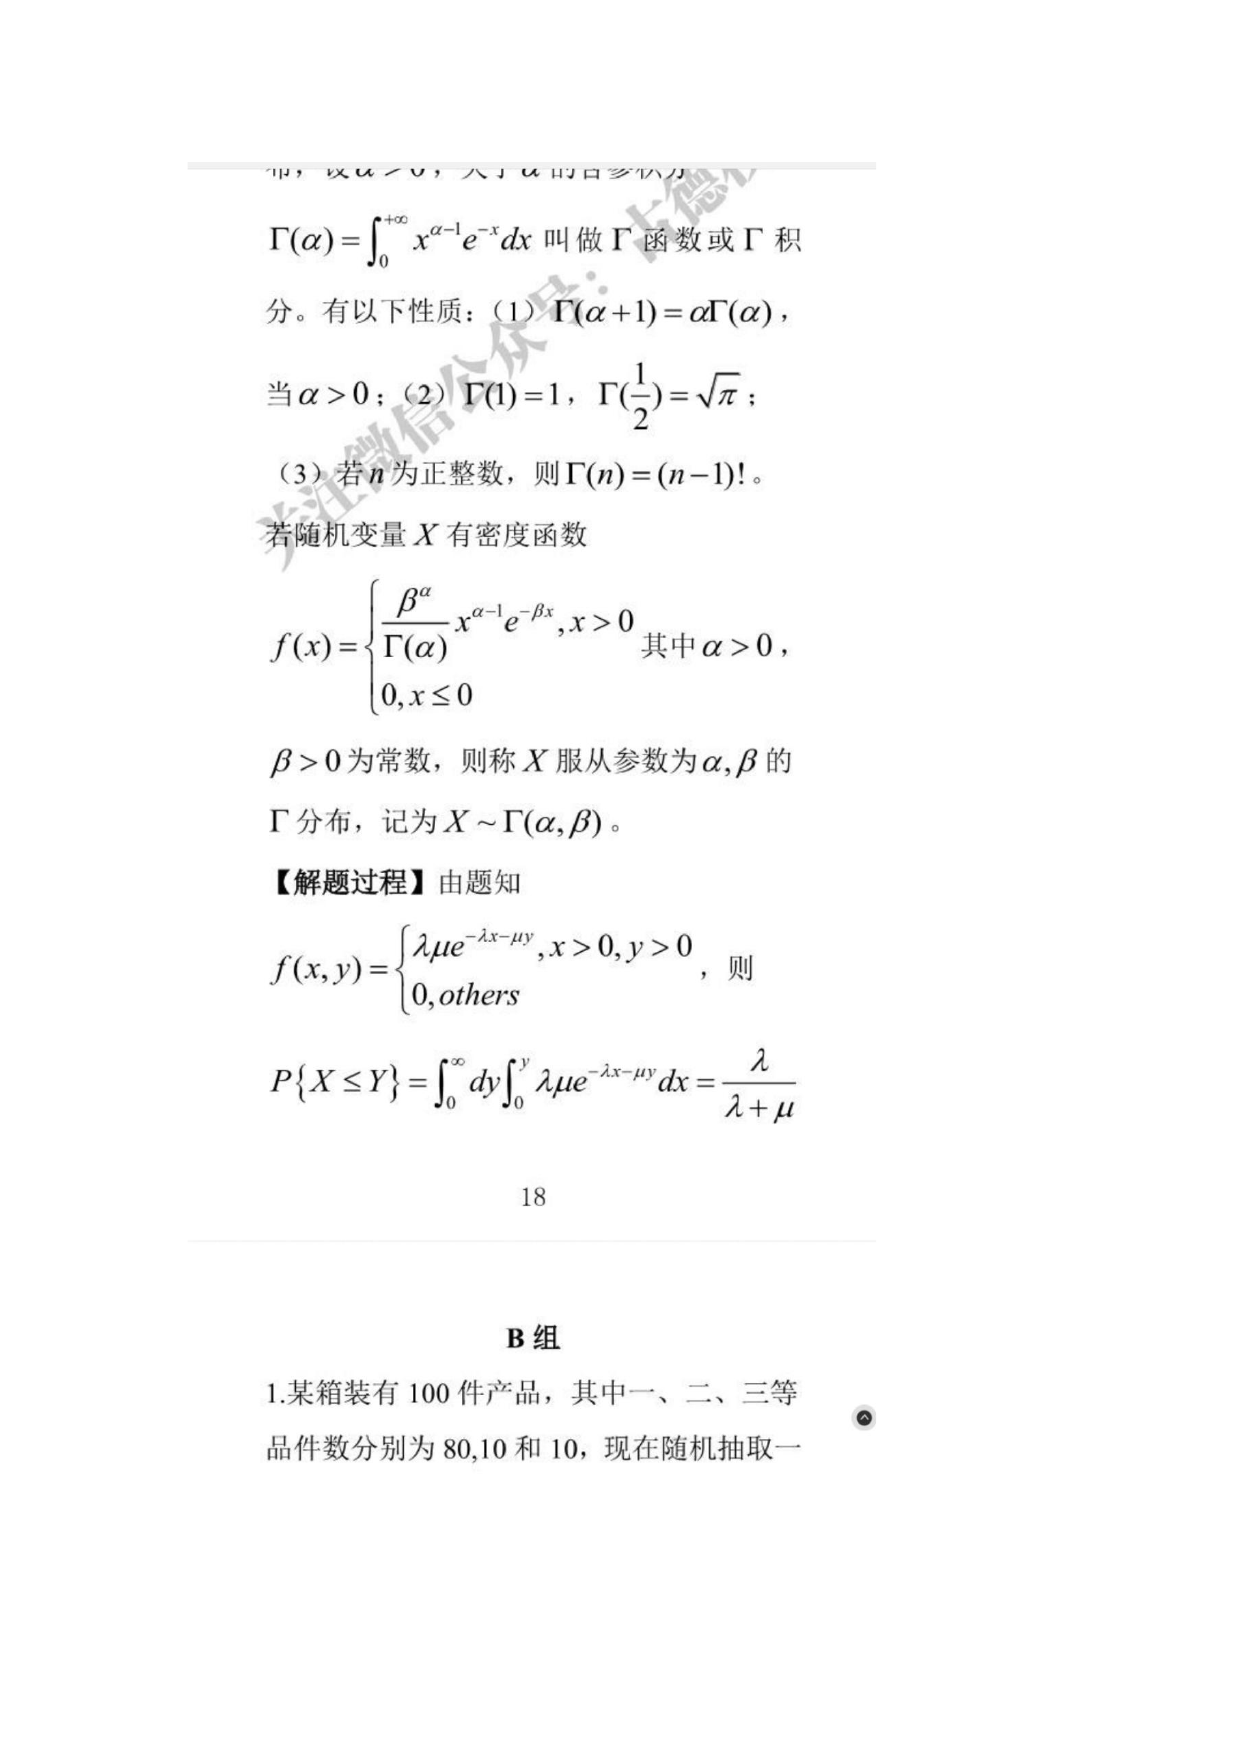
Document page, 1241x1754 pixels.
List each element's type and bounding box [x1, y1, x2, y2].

picture [187, 162, 877, 1482]
